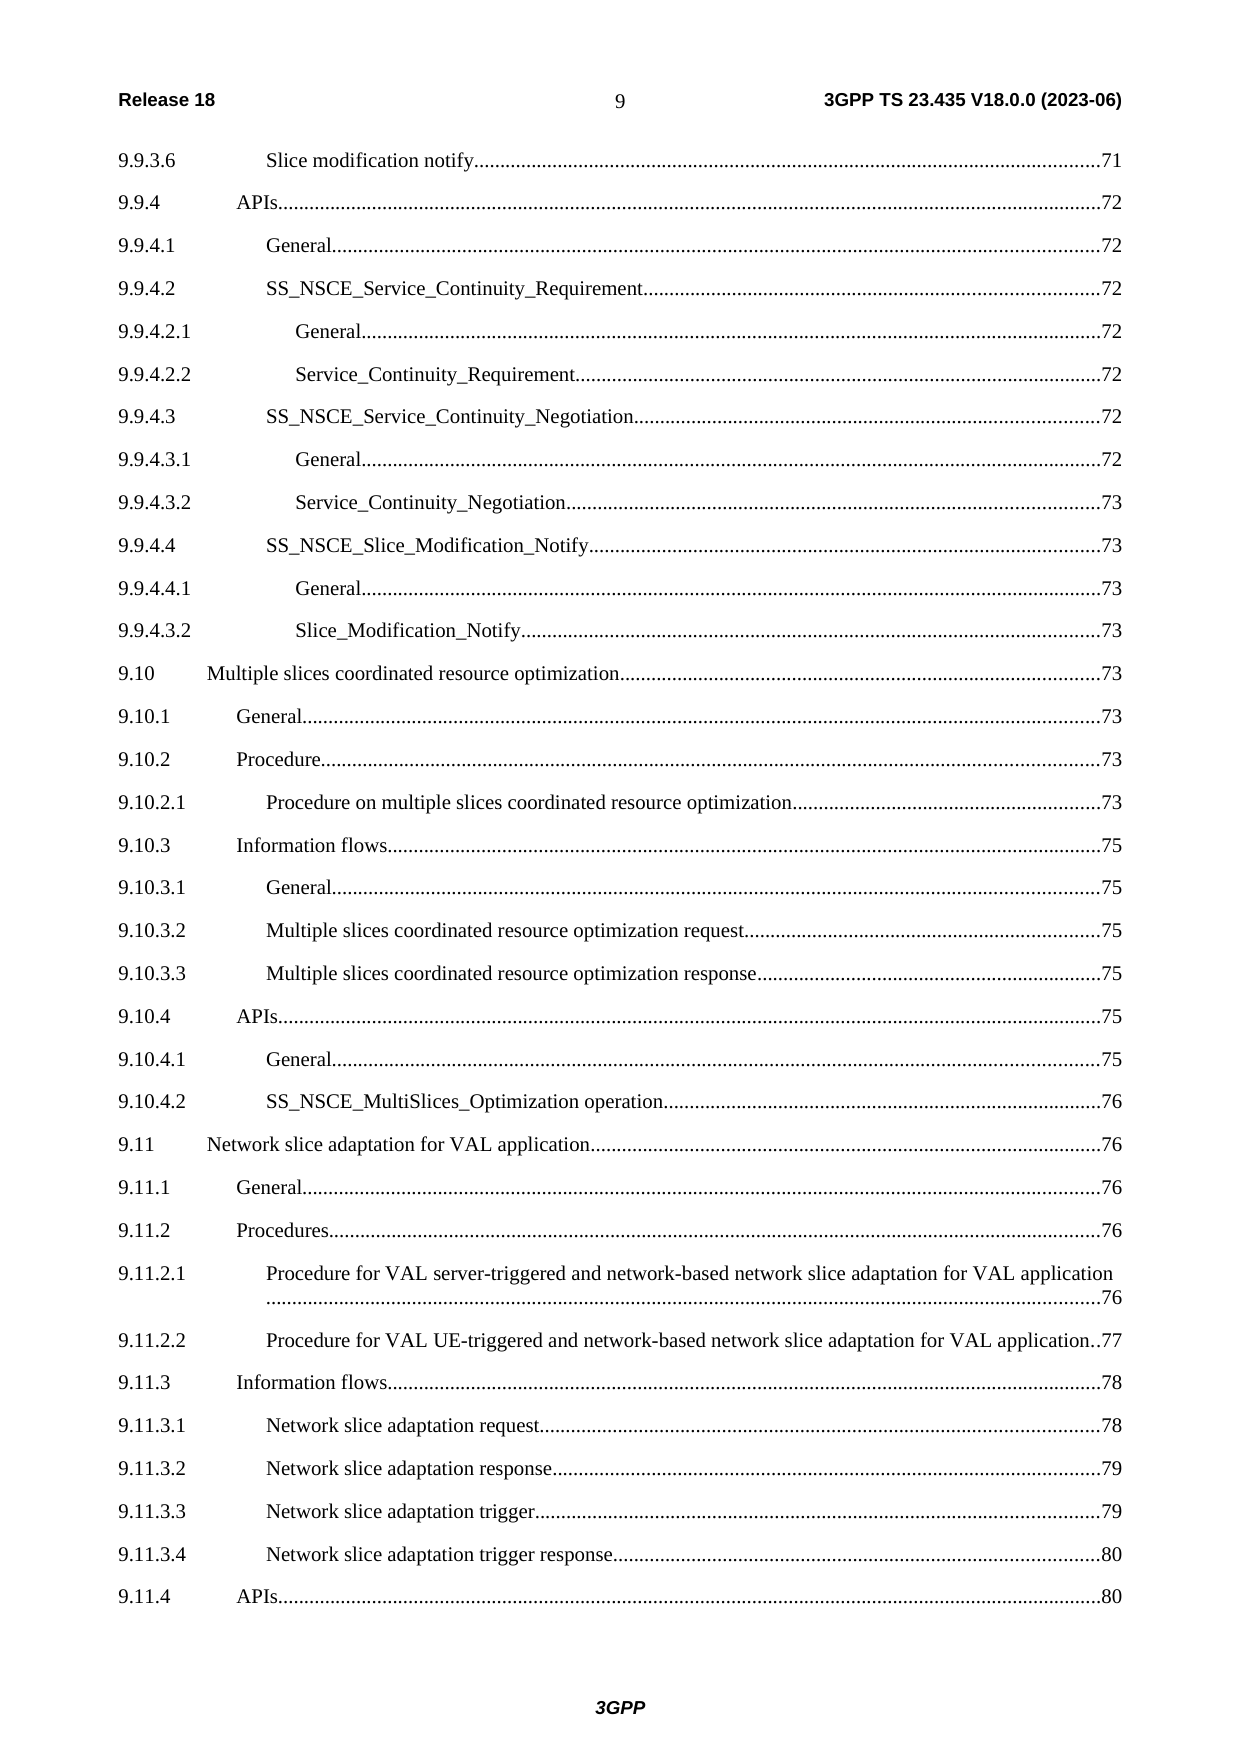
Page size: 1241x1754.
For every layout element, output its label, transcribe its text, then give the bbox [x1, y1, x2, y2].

text 9.10.4.1 General 75 [118, 1047, 1122, 1071]
text 9.11.3.4 Network slice adaptation trigger response 80 [118, 1542, 1122, 1566]
text 9.9.3.6 Slice modification notify 71 [118, 147, 1122, 172]
text 9.10.3.1 General 75 [118, 875, 1122, 899]
text 9.10.3 Information flows 75 [118, 832, 1122, 857]
text 9.10.4.2 SS_NSCE_MultiSlices_Optimization operation 76 [118, 1089, 1122, 1113]
text 9.9.4.3 SS_NSCE_Service_Continuity_Negotiation 72 [118, 404, 1122, 428]
text 9.10.2.1 Procedure on multiple slices coordinated resource optimization 73 [118, 790, 1122, 814]
text 9.11.2.1 Procedure for VAL server-triggered and network-based network slice adaptation for VAL application 76 [118, 1261, 1122, 1309]
text 9.9.4.4.1 General 73 [118, 576, 1122, 600]
text 9.11 Network slice adaptation for VAL application 76 [118, 1132, 1122, 1156]
text 9.11.4 APIs 80 [118, 1584, 1122, 1608]
text 9.10 Multiple slices coordinated resource optimization 73 [118, 661, 1122, 685]
text 9.9.4 APIs 72 [118, 190, 1122, 214]
text 9.10.2 Procedure 73 [118, 747, 1122, 771]
text 9.10.3.3 Multiple slices coordinated resource optimization response 75 [118, 961, 1122, 985]
text 9.11.2.2 Procedure for VAL UE-triggered and network-based network slice adaptation for VAL application 77 [118, 1327, 1122, 1352]
text 9.9.4.1 General 72 [118, 233, 1122, 257]
text 9.11.2 Procedures 76 [118, 1218, 1122, 1242]
text 9.10.1 General 73 [118, 704, 1122, 728]
text 9.9.4.2.2 Service_Continuity_Requirement 72 [118, 362, 1122, 386]
text 9.9.4.3.2 Service_Continuity_Negotiation 73 [118, 490, 1122, 514]
text 9.9.4.3.1 General 72 [118, 447, 1122, 471]
text 9.9.4.2 SS_NSCE_Service_Continuity_Requirement 72 [118, 276, 1122, 300]
text 9.9.4.2.1 General 72 [118, 319, 1122, 343]
text 9.9.4.3.2 Slice_Modification_Notify 73 [118, 618, 1122, 642]
text 9.10.3.2 Multiple slices coordinated resource optimization request 75 [118, 918, 1122, 942]
text 9.11.3 Information flows 78 [118, 1370, 1122, 1394]
text 9.11.3.3 Network slice adaptation trigger 79 [118, 1499, 1122, 1523]
text 9.9.4.4 SS_NSCE_Slice_Modification_Notify 73 [118, 533, 1122, 557]
text 9.10.4 APIs 75 [118, 1004, 1122, 1028]
text 9.11.3.1 Network slice adaptation request 78 [118, 1413, 1122, 1437]
text 9.11.1 General 76 [118, 1175, 1122, 1199]
text 9.11.3.2 Network slice adaptation response 79 [118, 1456, 1122, 1480]
